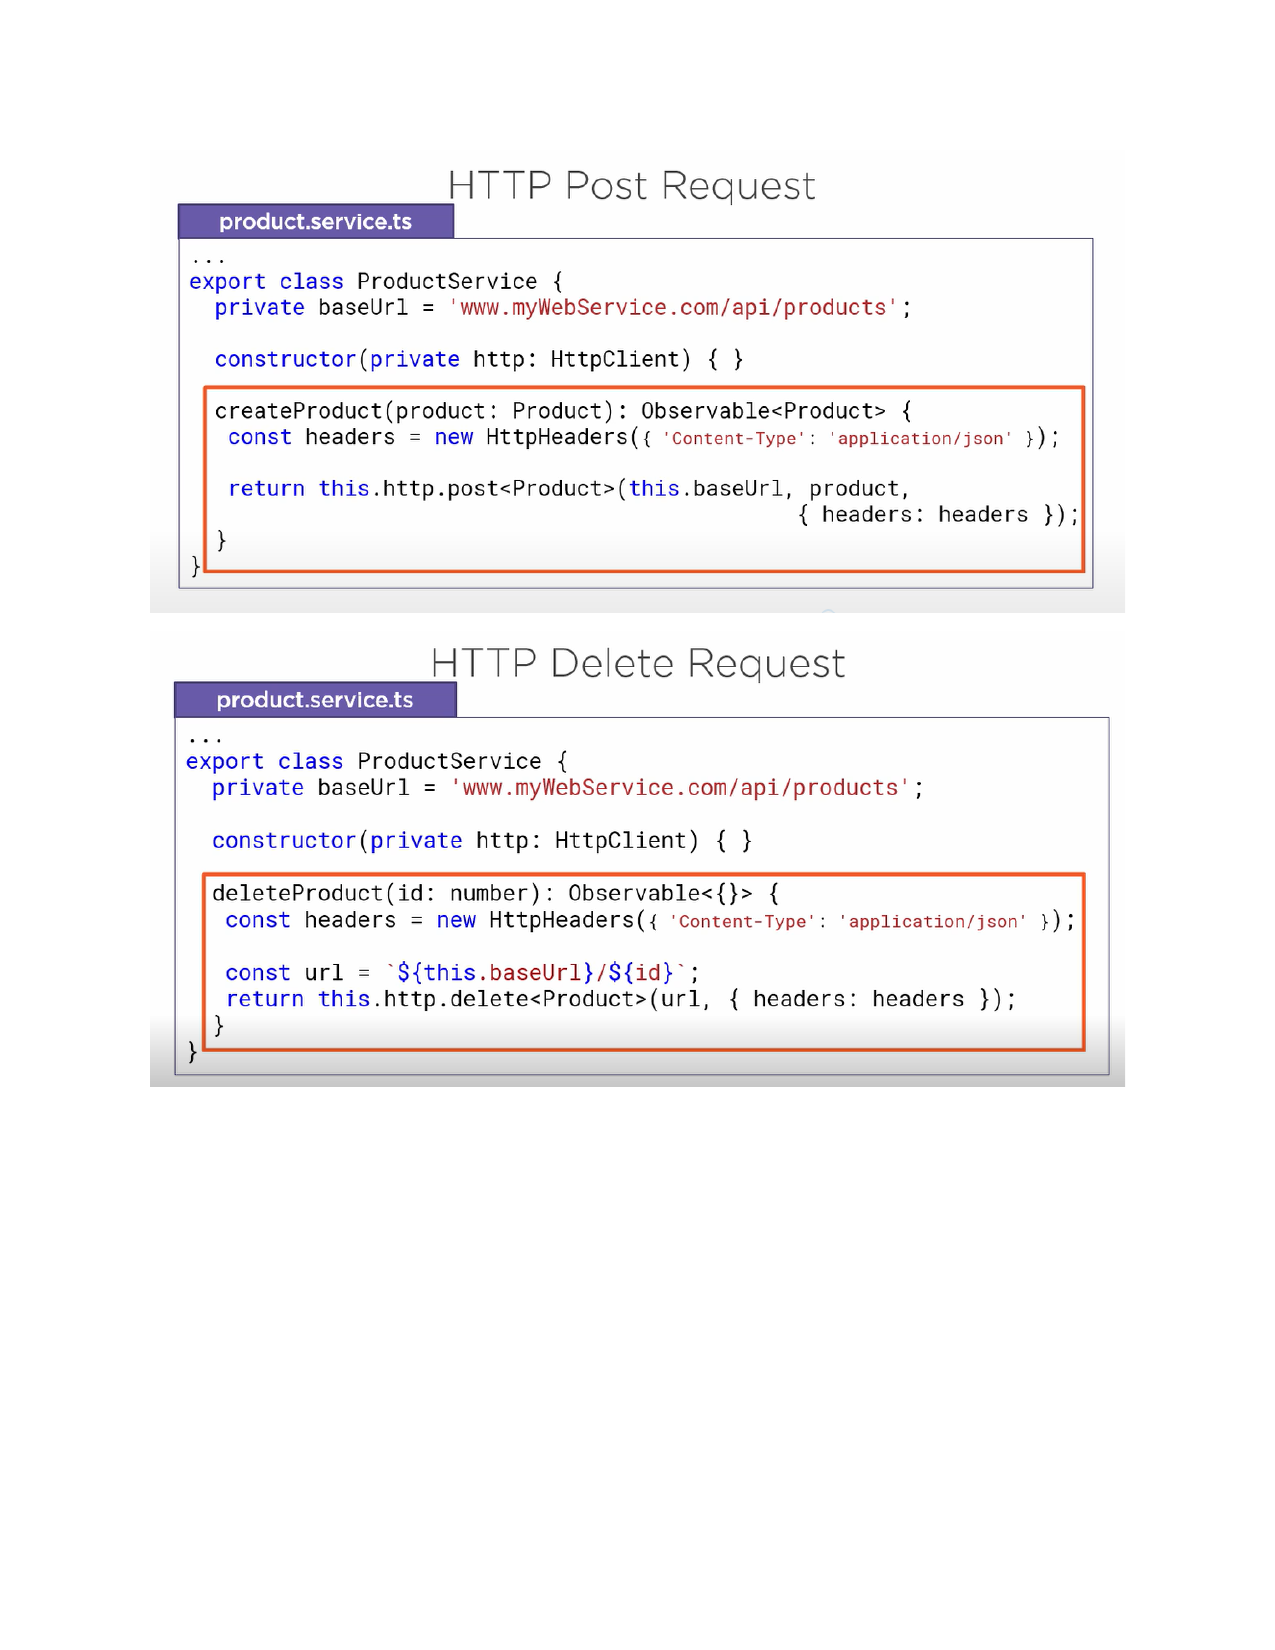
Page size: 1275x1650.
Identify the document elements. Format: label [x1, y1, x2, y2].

picture [150, 150, 1125, 613]
picture [150, 631, 1125, 1087]
